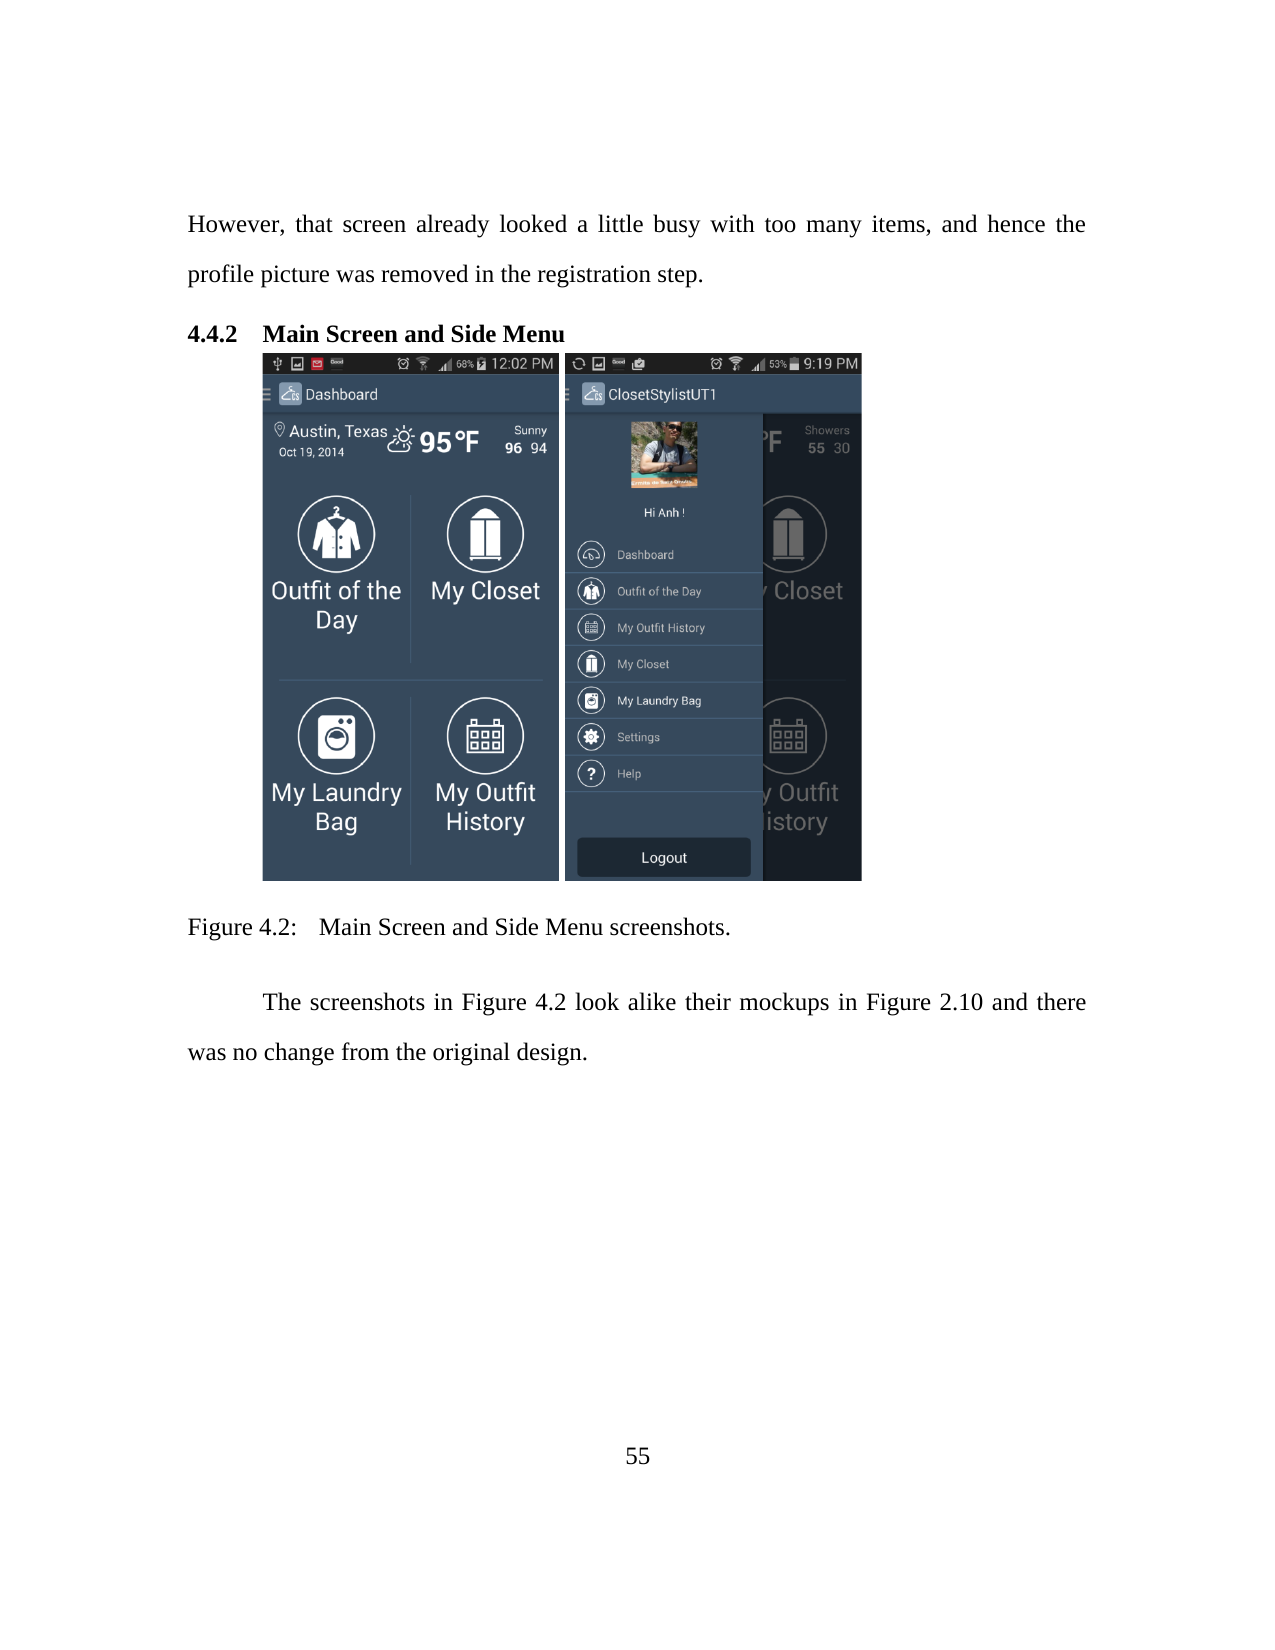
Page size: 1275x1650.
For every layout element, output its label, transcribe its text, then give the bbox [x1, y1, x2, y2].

text The screenshots in Figure 4.2 look alike their mockups in Figure 2.10 and there was no change from the original design. [187, 966, 1087, 1066]
picture [565, 353, 862, 881]
picture [262, 353, 559, 881]
subtitle 4.4.2 Main Screen and Side Menu [187, 319, 1087, 347]
subtitle Figure 4.2: Main Screen and Side Menu screenshots. [187, 912, 1087, 941]
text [187, 187, 1087, 287]
